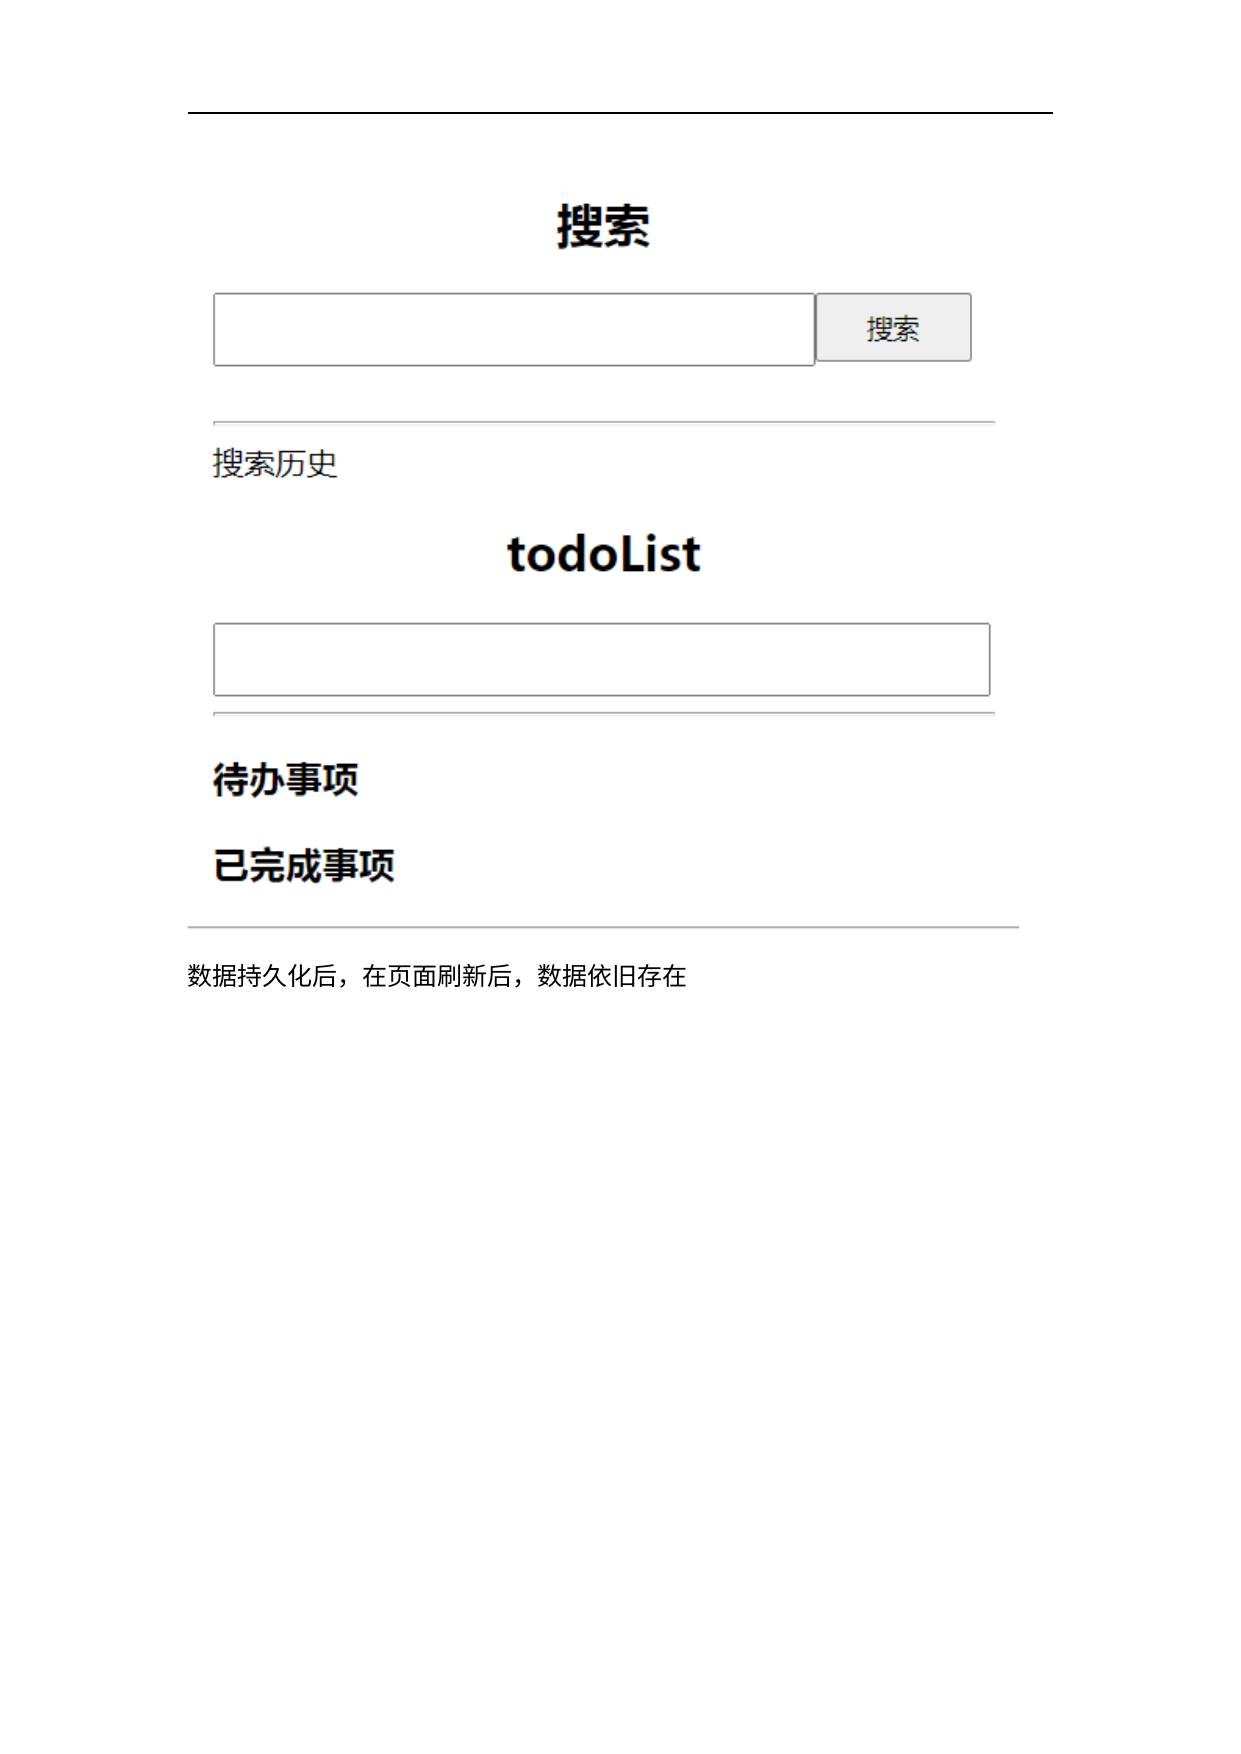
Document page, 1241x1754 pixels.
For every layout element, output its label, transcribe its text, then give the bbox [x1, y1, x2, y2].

text 数据持久化后，在页面刷新后，数据依旧存在 [187, 942, 1053, 1007]
picture [187, 168, 1019, 936]
